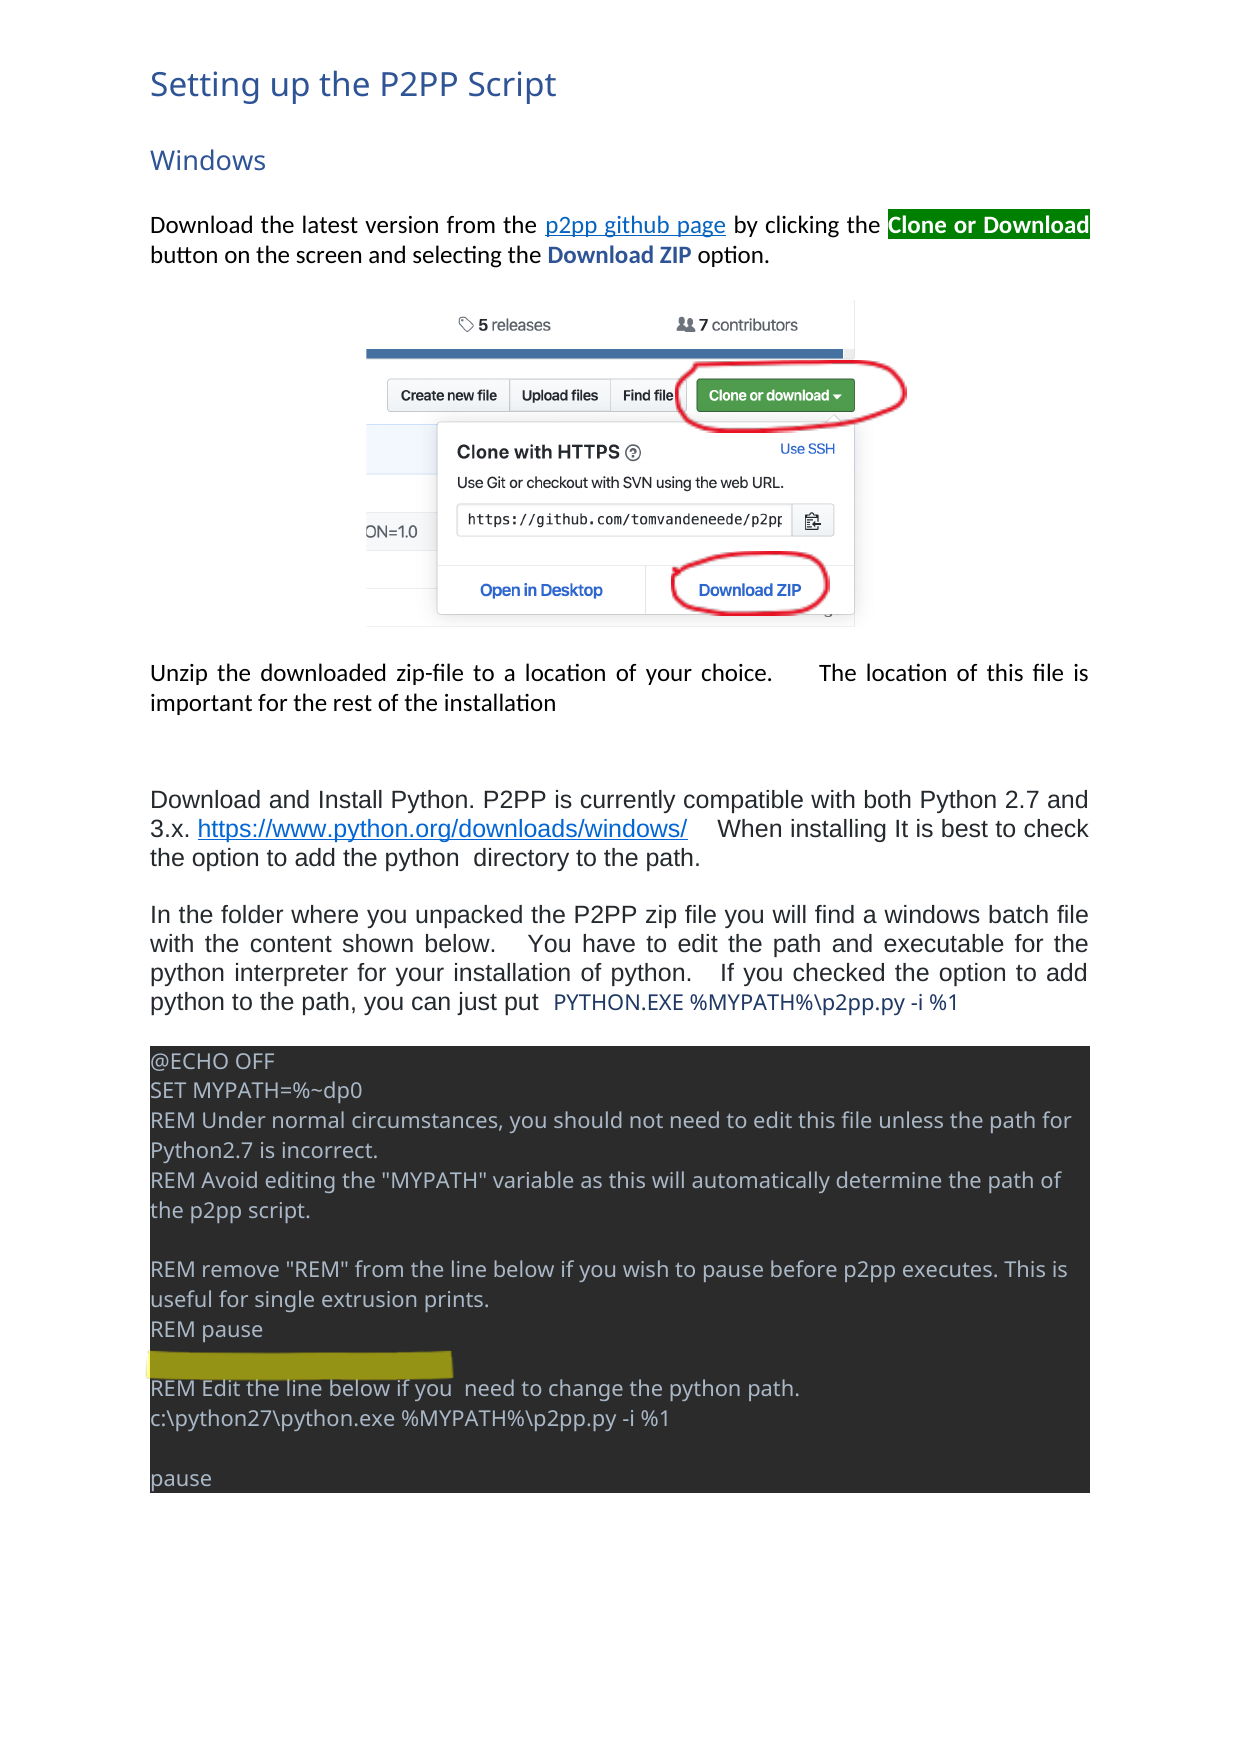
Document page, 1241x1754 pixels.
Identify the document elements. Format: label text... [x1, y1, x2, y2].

text Download the latest version from the p2pp github page by clicking the Clone or Download button on the screen and selecting the Download ZIP option. [150, 209, 1090, 270]
text In the folder where you unpacked the P2PP zip file you will find a windows batch file with the content shown below. You have to edit the path and executable for the python interpreter for your installation of python. If you checked the option to add python to the path, you can just put PYTHON.EXE %MYPATH%\p2pp.py -i %1 [150, 901, 1090, 1017]
subtitle Setting up the P2PP Script [150, 61, 1090, 107]
text Unzip the downloaded zip-file to a location of your choice. The location of this file is important for the rest of the installation [150, 657, 1090, 718]
subtitle Windows [150, 141, 1090, 178]
picture [366, 300, 907, 627]
text Download and Install Python. P2PP is currently compatible with both Python 2.7 and 3.x. https://www.python.org/downloads/windows/ When installing It is best to check the option to add the python directory to the path. [150, 785, 1090, 871]
text @ECHO OFF SET MYPATH=%~dp0 REM Under normal circumstances, you should not need to edit this file unless the path for Python2.7 is incorrect. REM Avoid editing the "MYPATH" variable as this will automatically determine the path of the p2pp script. REM remove "REM" from the line below if you wish to pause before p2pp executes. This is useful for single extrusion prints. REM pause REM Edit the line below if you need to change the python path. c:\python27\python.exe %MYPATH%\p2pp.py -i %1 pause [150, 1046, 1090, 1493]
picture [141, 1346, 460, 1385]
